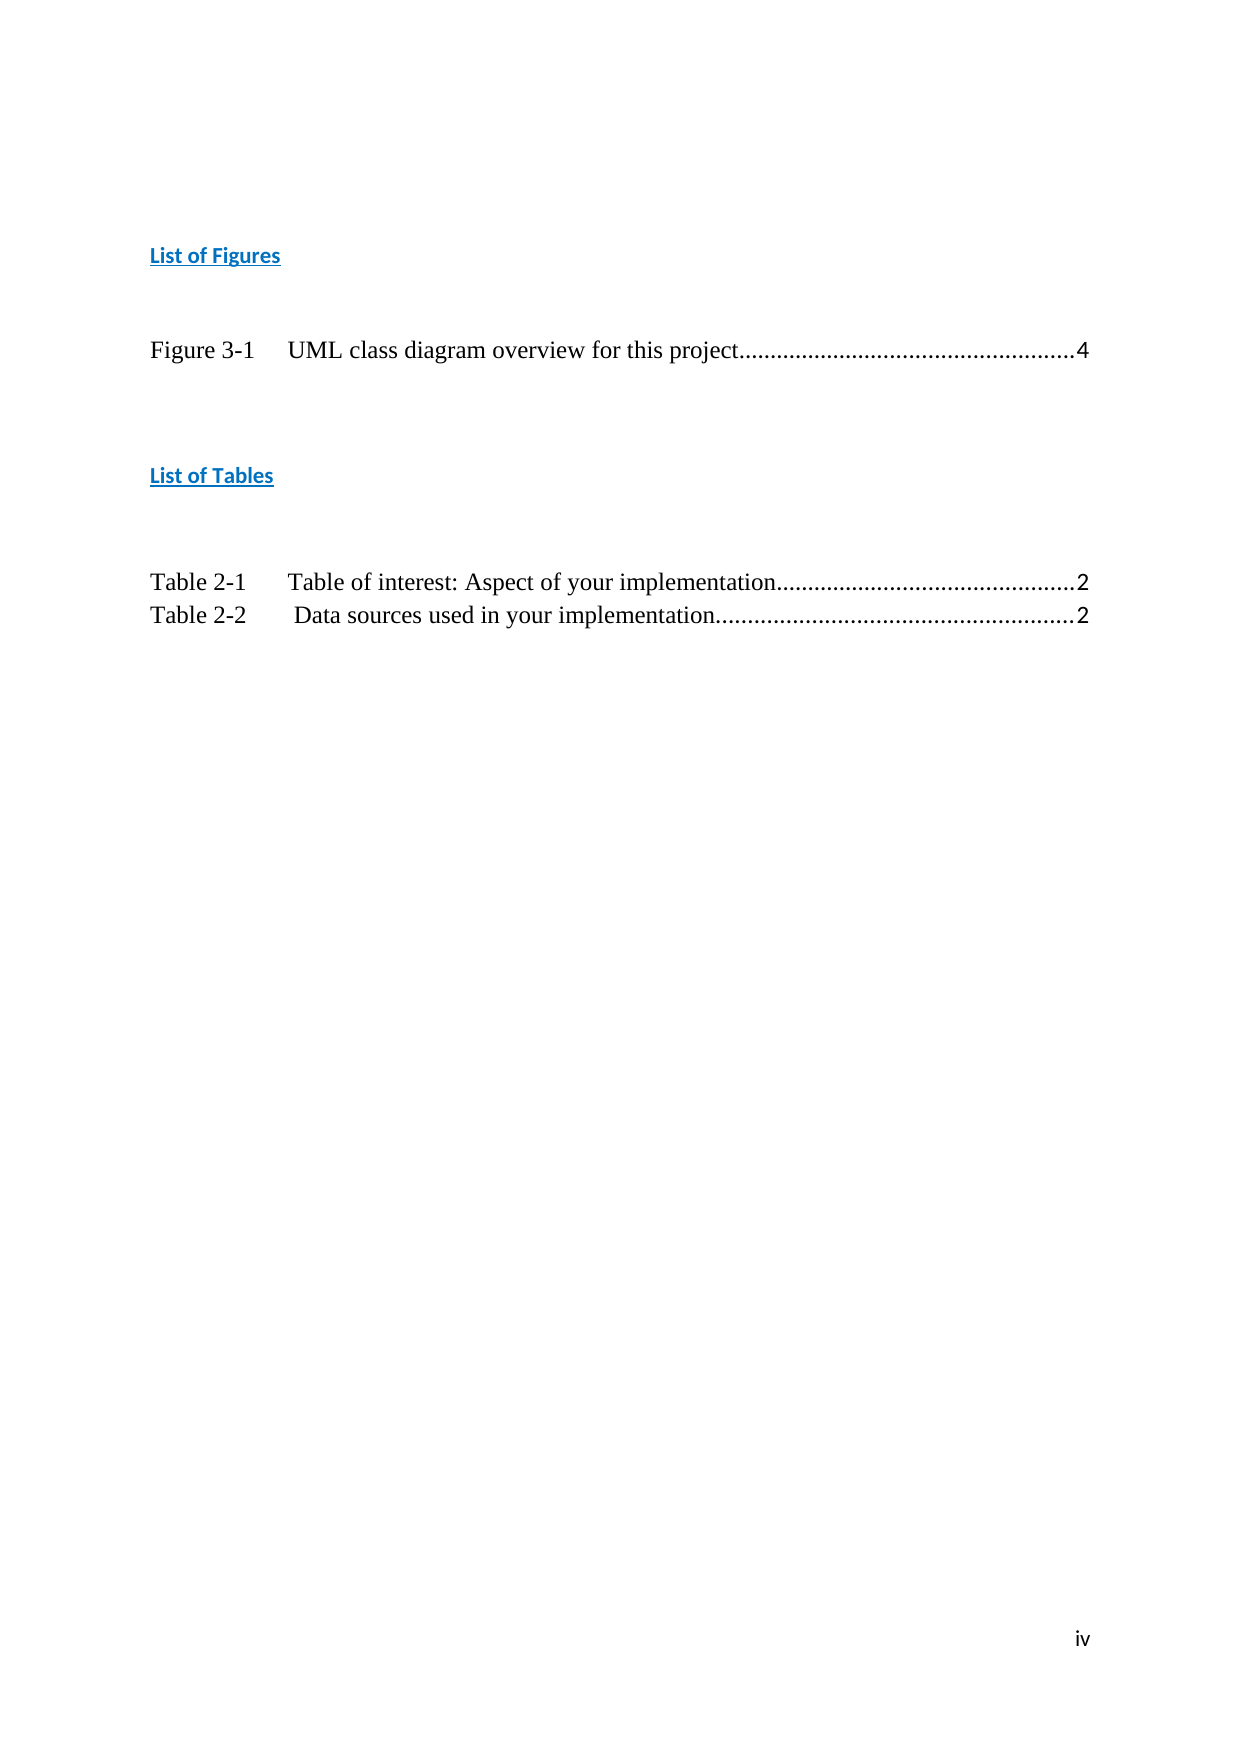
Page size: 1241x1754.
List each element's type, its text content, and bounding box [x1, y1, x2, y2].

subtitle List of Figures [150, 241, 1090, 269]
text Table 2-1 Table of interest: Aspect of your implementation 2 [150, 566, 1090, 597]
subtitle List of Tables [150, 461, 1090, 489]
text Figure 3-1 UML class diagram overview for this project. 4 [150, 334, 1090, 365]
text Table 2-2 Data sources used in your implementation 2 [150, 599, 1090, 629]
